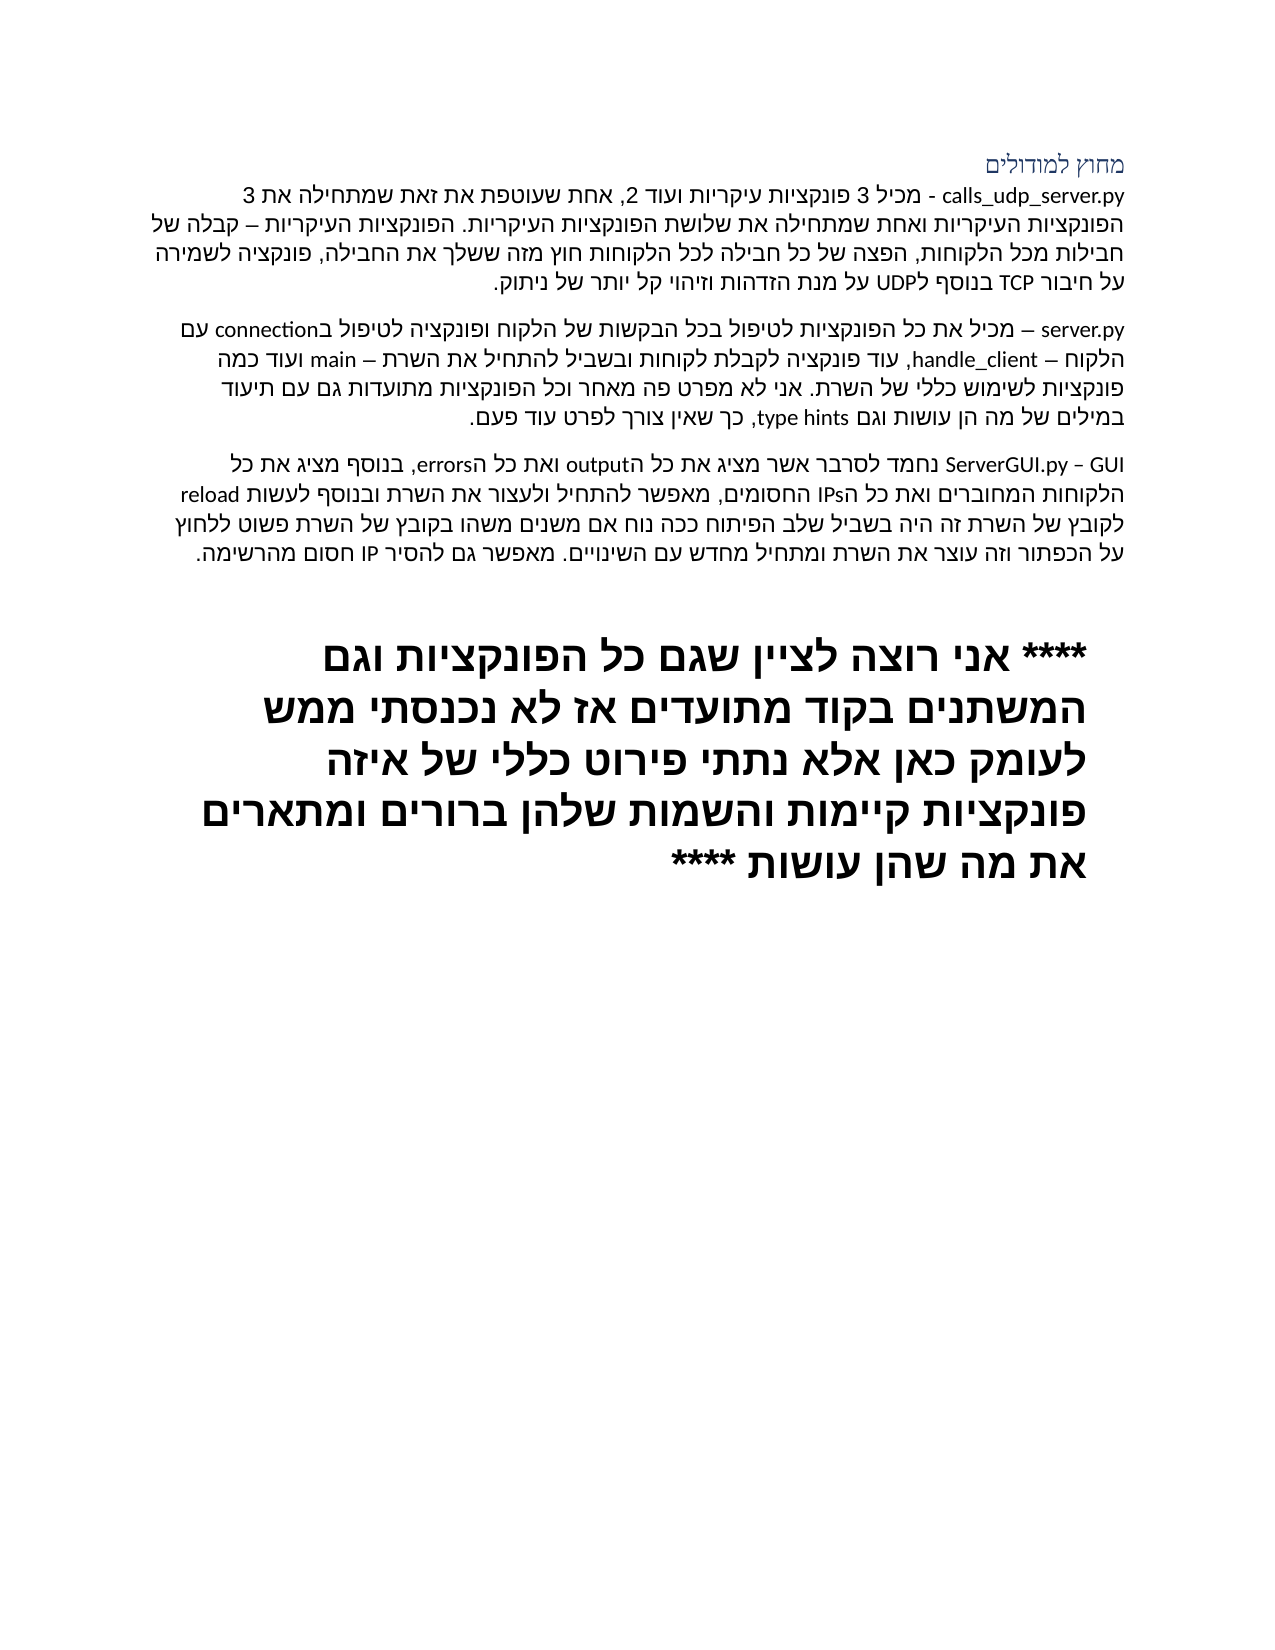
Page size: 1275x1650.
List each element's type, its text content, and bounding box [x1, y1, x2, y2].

text calls_udp_server.py - מכיל 3 פונקציות עיקריות ועוד 2, אחת שעוטפת את זאת שמתחילה את 3 הפונקציות העיקריות ואחת שמתחילה את שלושת הפונקציות העיקריות. הפונקציות העיקריות – קבלה של חבילות מכל הלקוחות, הפצה של כל חבילה לכל הלקוחות חוץ מזה ששלך את החבילה, פונקציה לשמירה על חיבור TCP בנוסף לUDP על מנת הזדהות וזיהוי קל יותר של ניתוק. [150, 181, 1125, 296]
text **** אני רוצה לציין שגם כל הפונקציות וגם המשתנים בקוד מתועדים אז לא נכנסתי ממש לעומק כאן אלא נתתי פירוט כללי של איזה פונקציות קיימות והשמות שלהן ברורים ומתארים את מה שהן עושות **** [150, 633, 1087, 887]
text server.py – מכיל את כל הפונקציות לטיפול בכל הבקשות של הלקוח ופונקציה לטיפול בconnection עם הלקוח – handle_client, עוד פונקציה לקבלת לקוחות ובשביל להתחיל את השרת – main ועוד כמה פונקציות לשימוש כללי של השרת. אני לא מפרט פה מאחר וכל הפונקציות מתועדות גם עם תיעוד במילים של מה הן עושות וגם type hints, כך שאין צורך לפרט עוד פעם. [150, 315, 1125, 432]
subtitle מחוץ למודולים [150, 150, 1125, 179]
text ServerGUI.py – GUI נחמד לסרבר אשר מציג את כל הoutput ואת כל הerrors, בנוסף מציג את כל הלקוחות המחוברים ואת כל הIPs החסומים, מאפשר להתחיל ולעצור את השרת ובנוסף לעשות reload לקובץ של השרת זה היה בשביל שלב הפיתוח ככה נוח אם משנים משהו בקובץ של השרת פשוט ללחוץ על הכפתור וזה עוצר את השרת ומתחיל מחדש עם השינויים. מאפשר גם להסיר IP חסום מהרשימה. [150, 450, 1125, 567]
